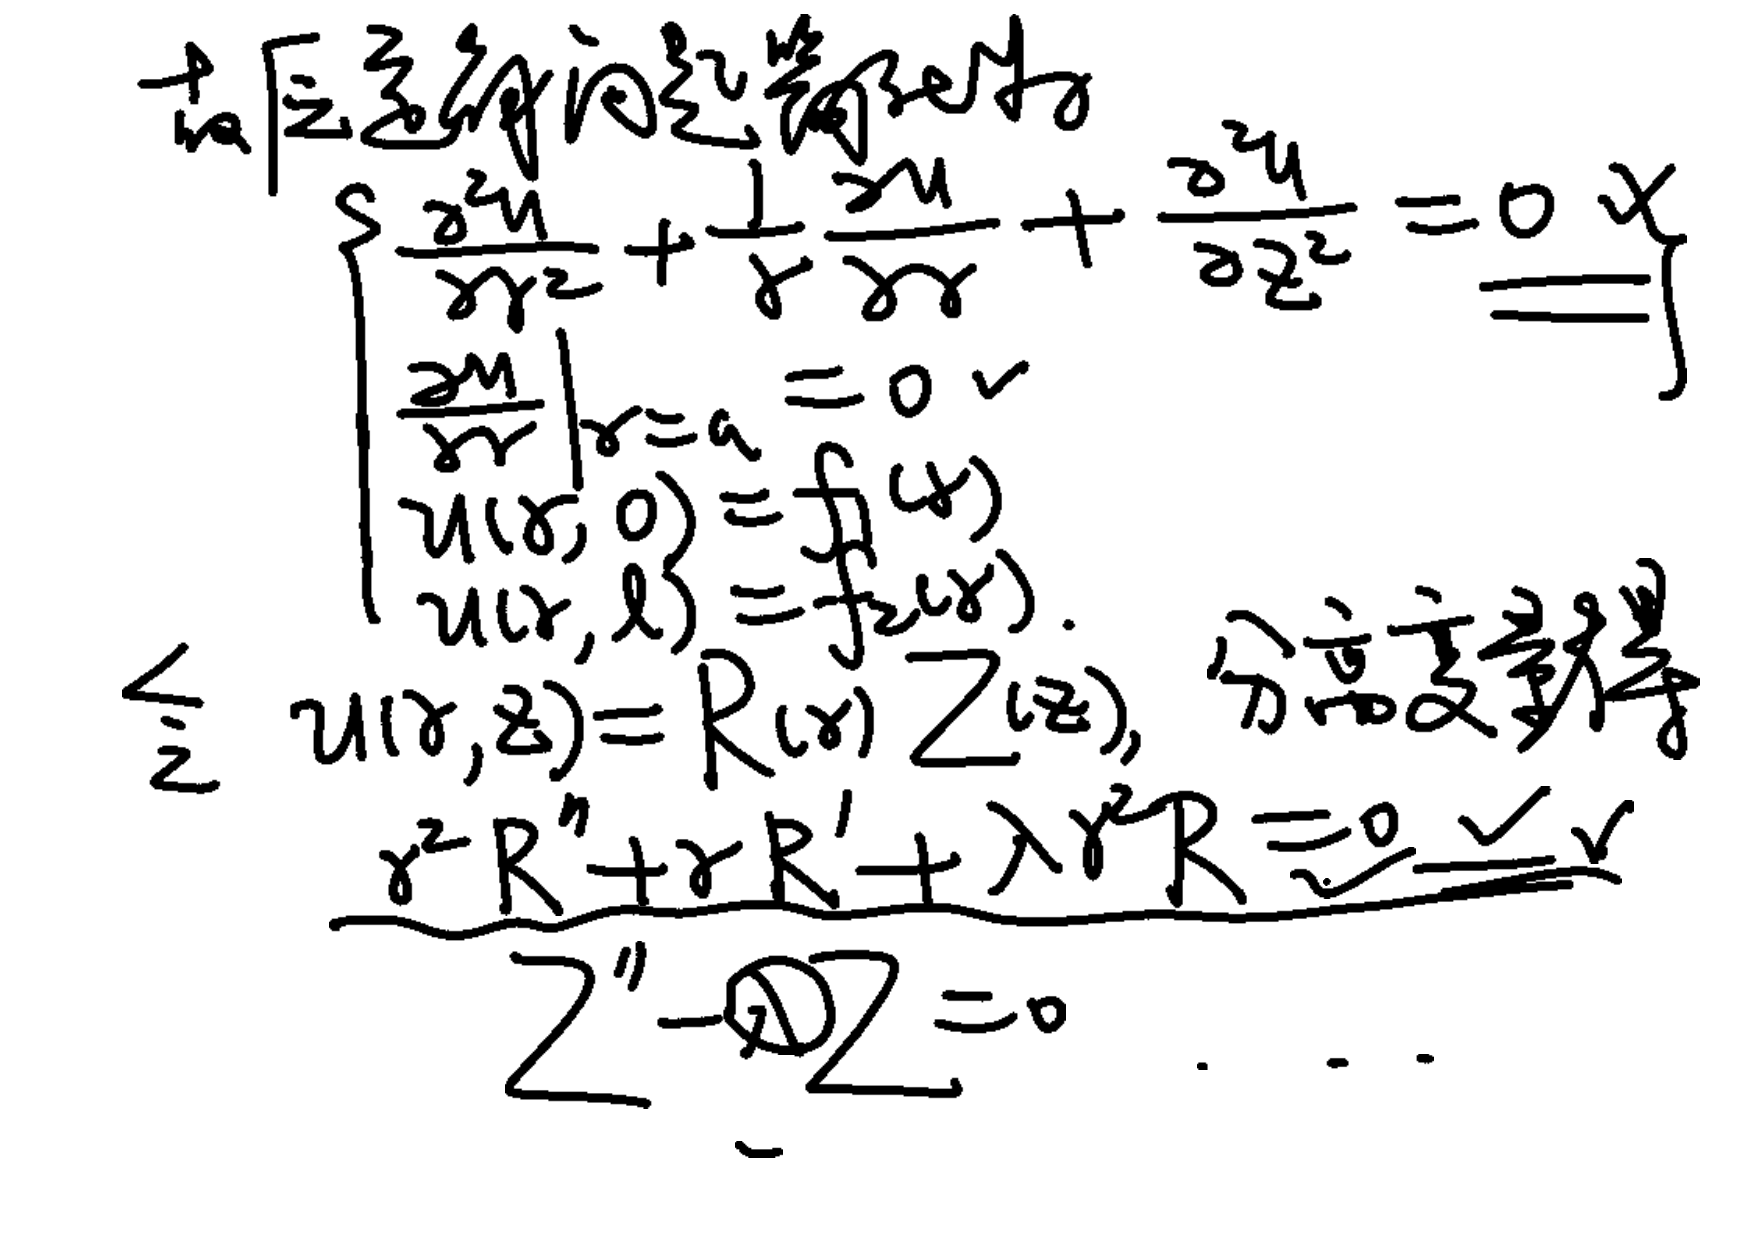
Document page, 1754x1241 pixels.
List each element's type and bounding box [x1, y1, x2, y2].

picture [122, 14, 1700, 1109]
picture [735, 1141, 783, 1158]
